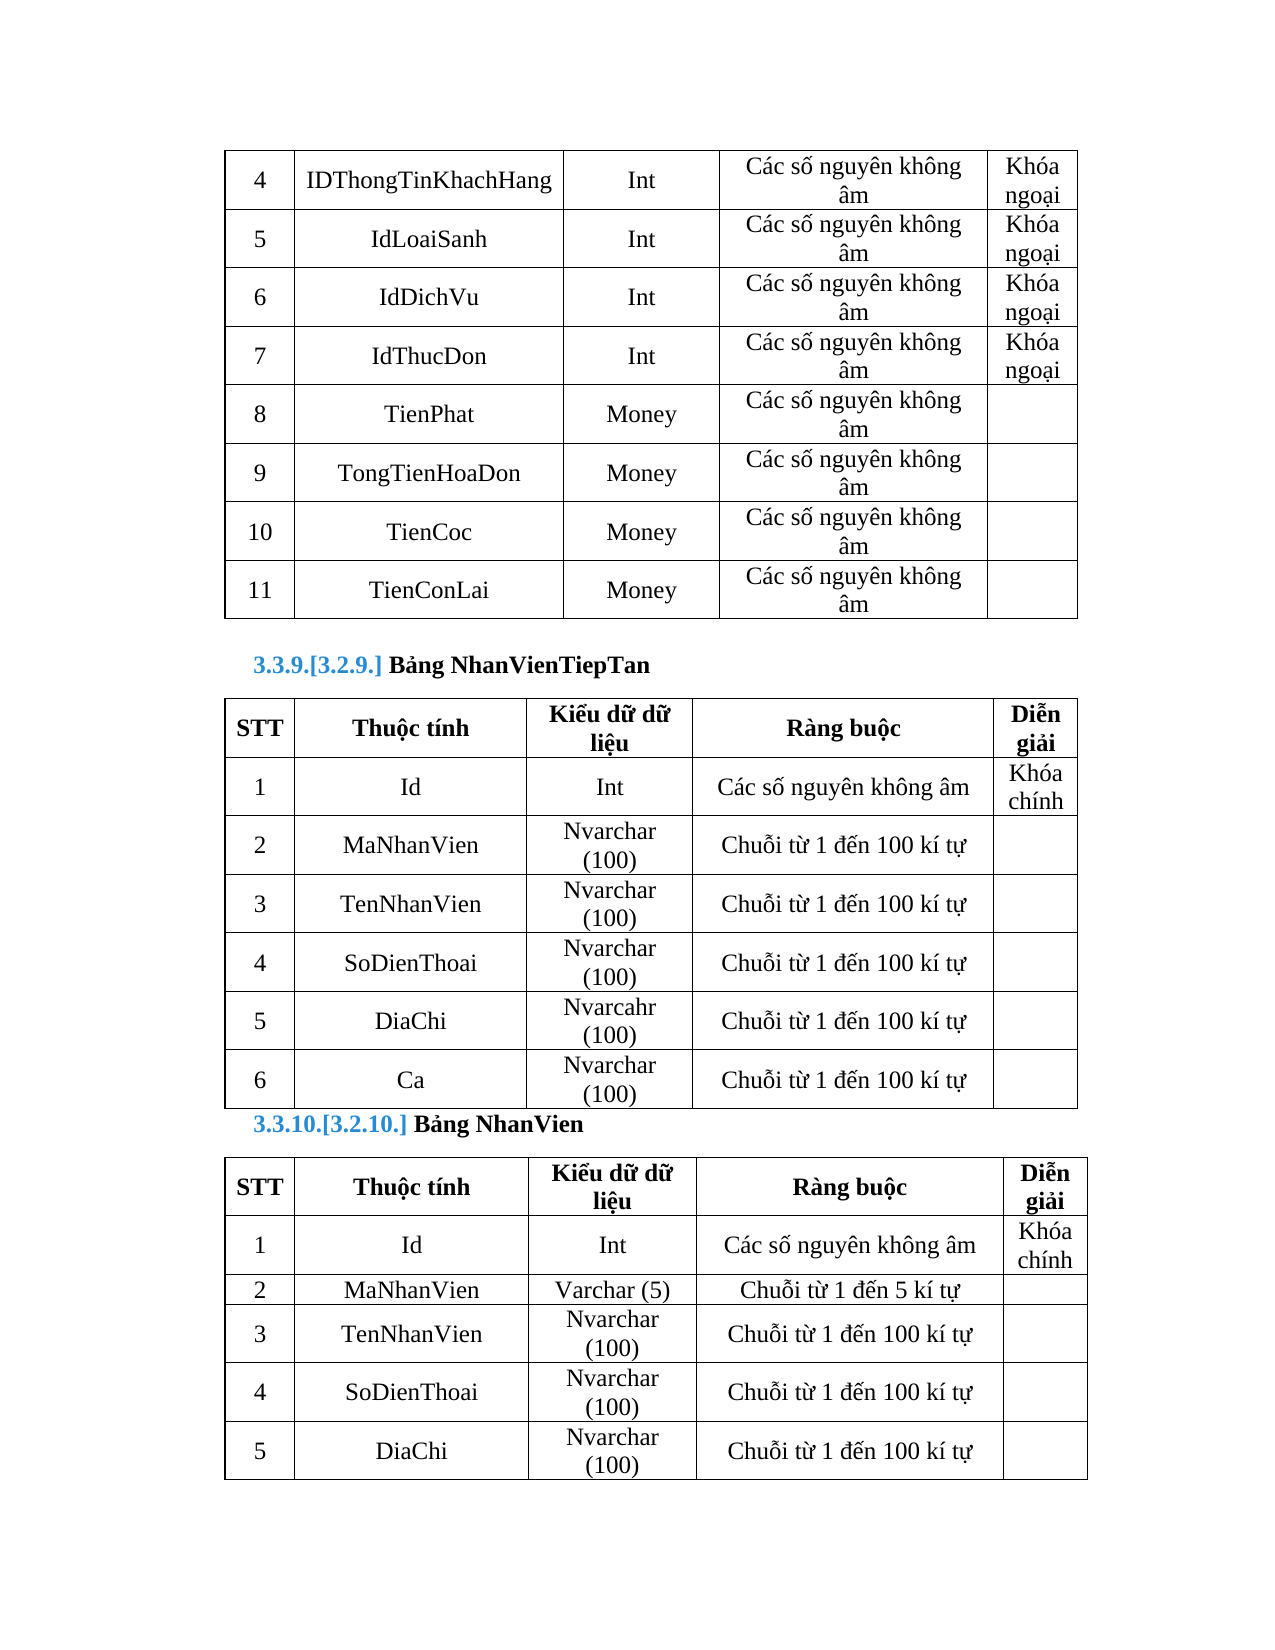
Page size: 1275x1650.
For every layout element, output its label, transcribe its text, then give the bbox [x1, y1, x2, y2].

table_cell 3 [226, 1305, 294, 1362]
table_cell [994, 933, 1077, 991]
table_cell Các số nguyên không âm [720, 327, 987, 384]
table_cell 6 [226, 1050, 294, 1108]
table_header Diễn giải [994, 699, 1077, 757]
table_cell Money [564, 502, 719, 560]
table_cell TongTienHoaDon [295, 444, 563, 501]
table_cell Varchar (5) [529, 1275, 696, 1303]
table_cell [1004, 1275, 1087, 1303]
table_cell [988, 502, 1077, 560]
table_cell Nvarcahr (100) [527, 992, 692, 1049]
table_cell [994, 992, 1077, 1049]
table_cell Nvarchar (100) [529, 1422, 696, 1479]
table_cell 7 [226, 327, 294, 384]
table_cell 4 [226, 933, 294, 991]
table_cell Int [564, 210, 719, 267]
table_cell 3 [226, 875, 294, 932]
table_cell Money [564, 444, 719, 501]
table_cell Int [564, 327, 719, 384]
table_cell Int [564, 268, 719, 326]
table_header Diễn giải [1004, 1158, 1087, 1215]
table_cell DiaChi [295, 1422, 528, 1479]
table_cell Nvarchar (100) [527, 933, 692, 991]
table_cell Các số nguyên không âm [697, 1216, 1003, 1274]
table_cell [988, 385, 1077, 443]
table_cell DiaChi [295, 992, 526, 1049]
table_header Thuộc tính [295, 1158, 528, 1215]
table_cell 2 [226, 1275, 294, 1303]
list Bảng NhanVien [253, 1109, 1125, 1138]
table_cell TienPhat [295, 385, 563, 443]
table_cell Các số nguyên không âm [720, 444, 987, 501]
table_cell TenNhanVien [295, 1305, 528, 1362]
table_cell Id [295, 758, 526, 815]
table_header Thuộc tính [295, 699, 526, 757]
table_cell TienConLai [295, 561, 563, 618]
table_header Kiểu dữ dữ liệu [527, 699, 692, 757]
table_cell TienCoc [295, 502, 563, 560]
table_header Kiểu dữ dữ liệu [529, 1158, 696, 1215]
table_cell 4 [226, 151, 294, 208]
table_cell Chuỗi từ 1 đến 100 kí tự [693, 933, 993, 991]
table_cell IdLoaiSanh [295, 210, 563, 267]
table_cell [994, 816, 1077, 874]
table_cell SoDienThoai [295, 933, 526, 991]
table_cell IdDichVu [295, 268, 563, 326]
table_cell [1004, 1305, 1087, 1362]
table_cell Nvarchar (100) [529, 1363, 696, 1421]
table_cell Các số nguyên không âm [720, 268, 987, 326]
table_cell 10 [226, 502, 294, 560]
table_cell Nvarchar (100) [527, 816, 692, 874]
table_cell Chuỗi từ 1 đến 100 kí tự [693, 816, 993, 874]
table_cell 6 [226, 268, 294, 326]
table_cell [1004, 1363, 1087, 1421]
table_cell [697, 1422, 1003, 1479]
table_cell 9 [226, 444, 294, 501]
table_cell TenNhanVien [295, 875, 526, 932]
table_cell [988, 444, 1077, 501]
table_cell MaNhanVien [295, 816, 526, 874]
table_cell 2 [226, 816, 294, 874]
table_cell 5 [226, 210, 294, 267]
table_cell Khóa chính [1004, 1216, 1087, 1274]
table_cell Money [564, 561, 719, 618]
table_cell Chuỗi từ 1 đến 100 kí tự [697, 1305, 1003, 1362]
table_cell 4 [226, 1363, 294, 1421]
table_cell 1 [226, 1216, 294, 1274]
table_cell Nvarchar (100) [527, 875, 692, 932]
table_cell 5 [226, 1422, 294, 1479]
list Bảng NhanVienTiepTan [253, 650, 1125, 679]
table_cell MaNhanVien [295, 1275, 528, 1303]
table_cell [994, 1050, 1077, 1108]
table_cell Các số nguyên không âm [693, 758, 993, 815]
table_cell Int [529, 1216, 696, 1274]
table_cell Id [295, 1216, 528, 1274]
table_header Ràng buộc [697, 1158, 1003, 1215]
table_cell Khóa chính [994, 758, 1077, 815]
table_cell Nvarchar (100) [527, 1050, 692, 1108]
table_cell Ca [295, 1050, 526, 1108]
table_cell Chuỗi từ 1 đến 100 kí tự [697, 1363, 1003, 1421]
table_cell Int [564, 151, 719, 208]
table_cell Các số nguyên không âm [720, 210, 987, 267]
table_cell Các số nguyên không âm [720, 502, 987, 560]
table_cell [1004, 1422, 1087, 1479]
table_header STT [226, 699, 294, 757]
table_cell [994, 875, 1077, 932]
table_cell SoDienThoai [295, 1363, 528, 1421]
table_cell Khóa ngoại [988, 327, 1077, 384]
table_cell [720, 151, 987, 208]
table_cell Chuỗi từ 1 đến 100 kí tự [693, 1050, 993, 1108]
table_cell Int [527, 758, 692, 815]
table_cell IdThucDon [295, 327, 563, 384]
table_cell Money [564, 385, 719, 443]
table_cell 11 [226, 561, 294, 618]
table_cell 5 [226, 992, 294, 1049]
table_header Ràng buộc [693, 699, 993, 757]
table_cell 8 [226, 385, 294, 443]
table_cell IDThongTinKhachHang [295, 151, 563, 208]
table_header STT [226, 1158, 294, 1215]
table_cell Các số nguyên không âm [720, 385, 987, 443]
table_cell Khóa ngoại [988, 210, 1077, 267]
table_cell Khóa ngoại [988, 151, 1077, 208]
table_cell Chuỗi từ 1 đến 100 kí tự [693, 875, 993, 932]
table_cell Chuỗi từ 1 đến 5 kí tự [697, 1275, 1003, 1303]
table_cell 1 [226, 758, 294, 815]
table_cell [988, 561, 1077, 618]
table_cell Khóa ngoại [988, 268, 1077, 326]
table_cell Chuỗi từ 1 đến 100 kí tự [693, 992, 993, 1049]
table_cell Nvarchar (100) [529, 1305, 696, 1362]
table_cell Các số nguyên không âm [720, 561, 987, 618]
